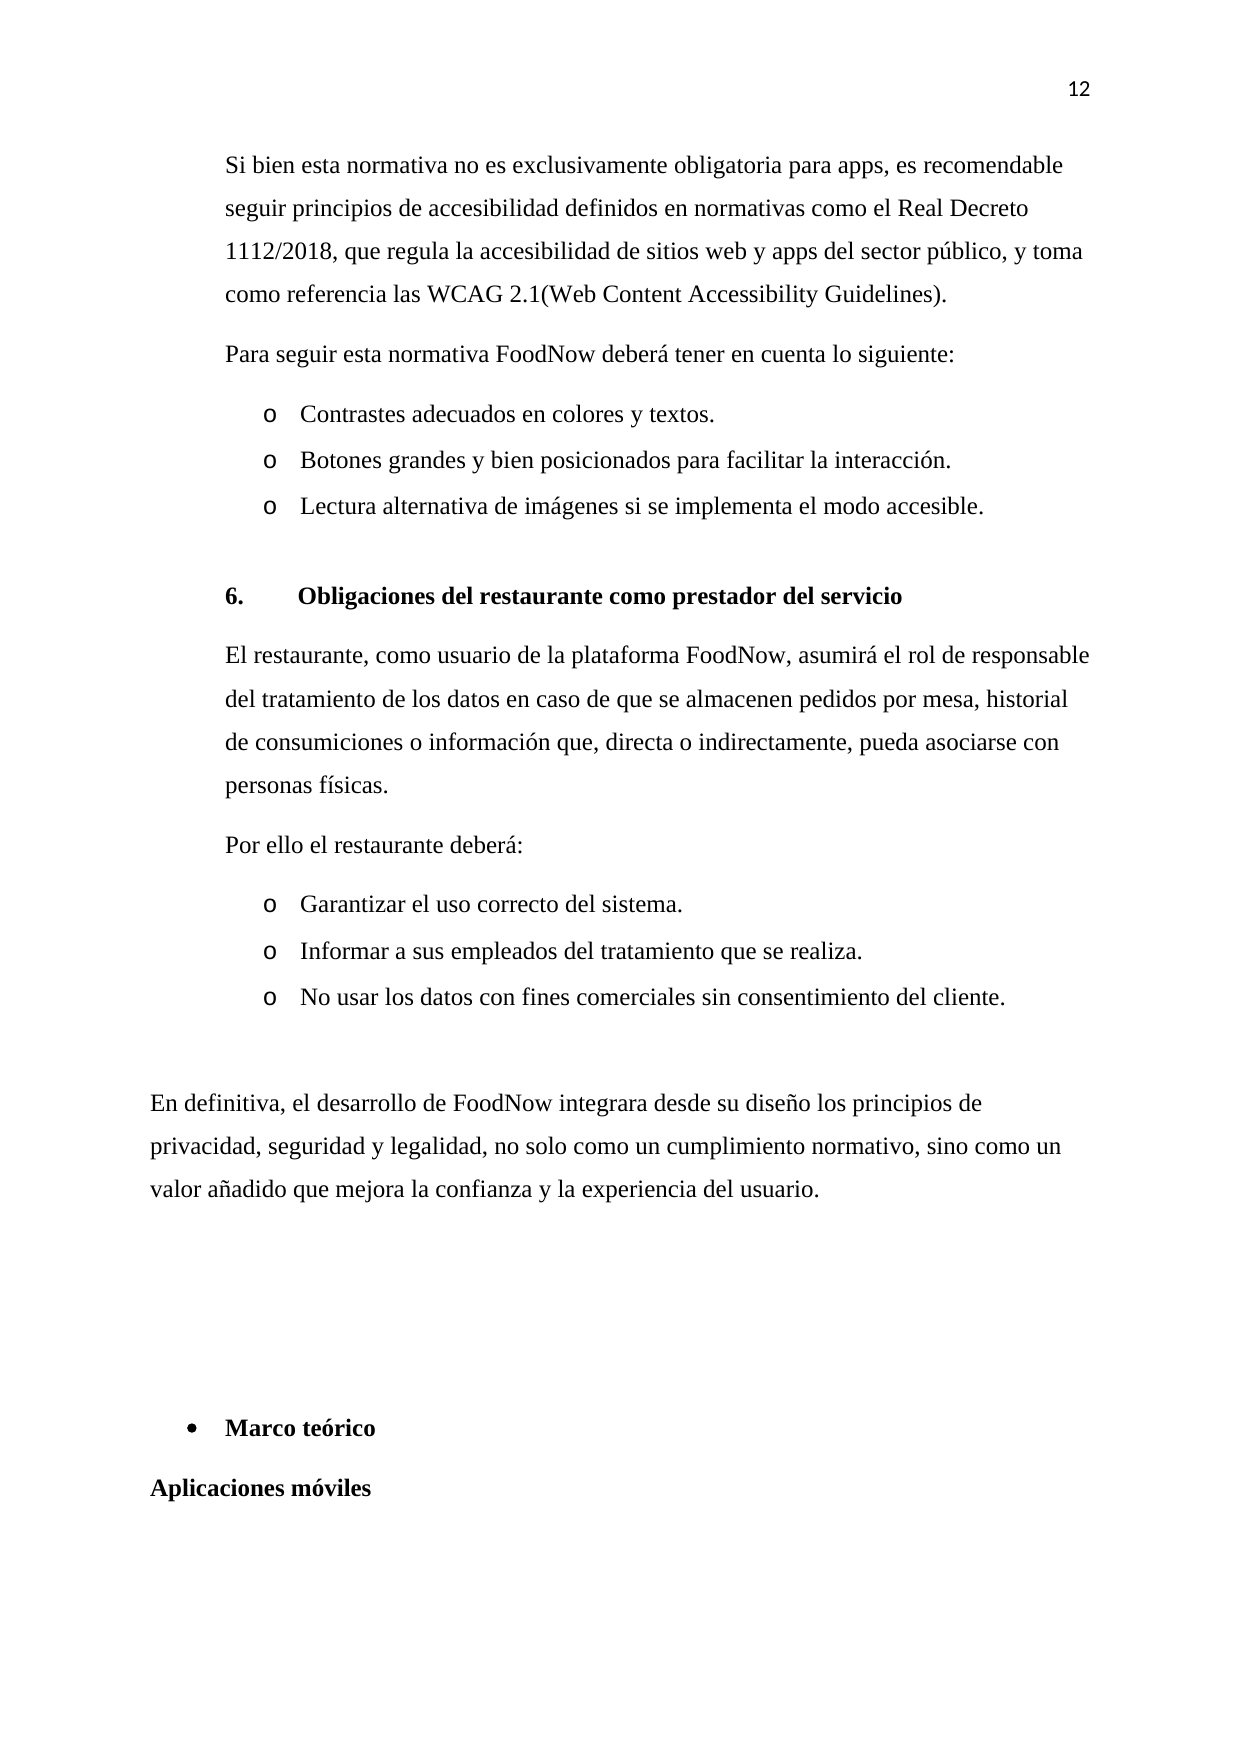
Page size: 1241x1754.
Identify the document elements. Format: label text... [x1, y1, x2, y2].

list Lectura alternativa de imágenes si se implementa el modo accesible. [262, 491, 1090, 522]
text Aplicaciones móviles [150, 1473, 1090, 1502]
list Garantizar el uso correcto del sistema. [262, 889, 1090, 920]
list Botones grandes y bien posicionados para facilitar la interacción. [262, 445, 1090, 476]
text Por ello el restaurante deberá: [225, 830, 1090, 858]
text Si bien esta normativa no es exclusivamente obligatoria para apps, es recomendable seguir principios de accesibilidad definidos en normativas como el Real Decreto 1112/2018, que regula la accesibilidad de sitios web y apps del sector público, y toma como referencia las WCAG 2.1(Web Content Accessibility Guidelines). [225, 150, 1090, 308]
list Marco teórico [187, 1413, 1090, 1442]
list Obligaciones del restaurante como prestador del servicio [225, 581, 1090, 609]
list Informar a sus empleados del tratamiento que se realiza. [262, 936, 1090, 967]
list Contrastes adecuados en colores y textos. [262, 399, 1090, 430]
text En definitiva, el desarrollo de FoodNow integrara desde su diseño los principios de privacidad, seguridad y legalidad, no solo como un cumplimiento normativo, sino como un valor añadido que mejora la confianza y la experiencia del usuario. [150, 1088, 1090, 1203]
text El restaurante, como usuario de la plataforma FoodNow, asumirá el rol de responsable del tratamiento de los datos en caso de que se almacenen pedidos por mesa, historial de consumiciones o información que, directa o indirectamente, pueda asociarse con personas físicas. [225, 641, 1090, 799]
list No usar los datos con fines comerciales sin consentimiento del cliente. [262, 982, 1090, 1013]
text Para seguir esta normativa FoodNow deberá tener en cuenta lo siguiente: [225, 339, 1090, 368]
